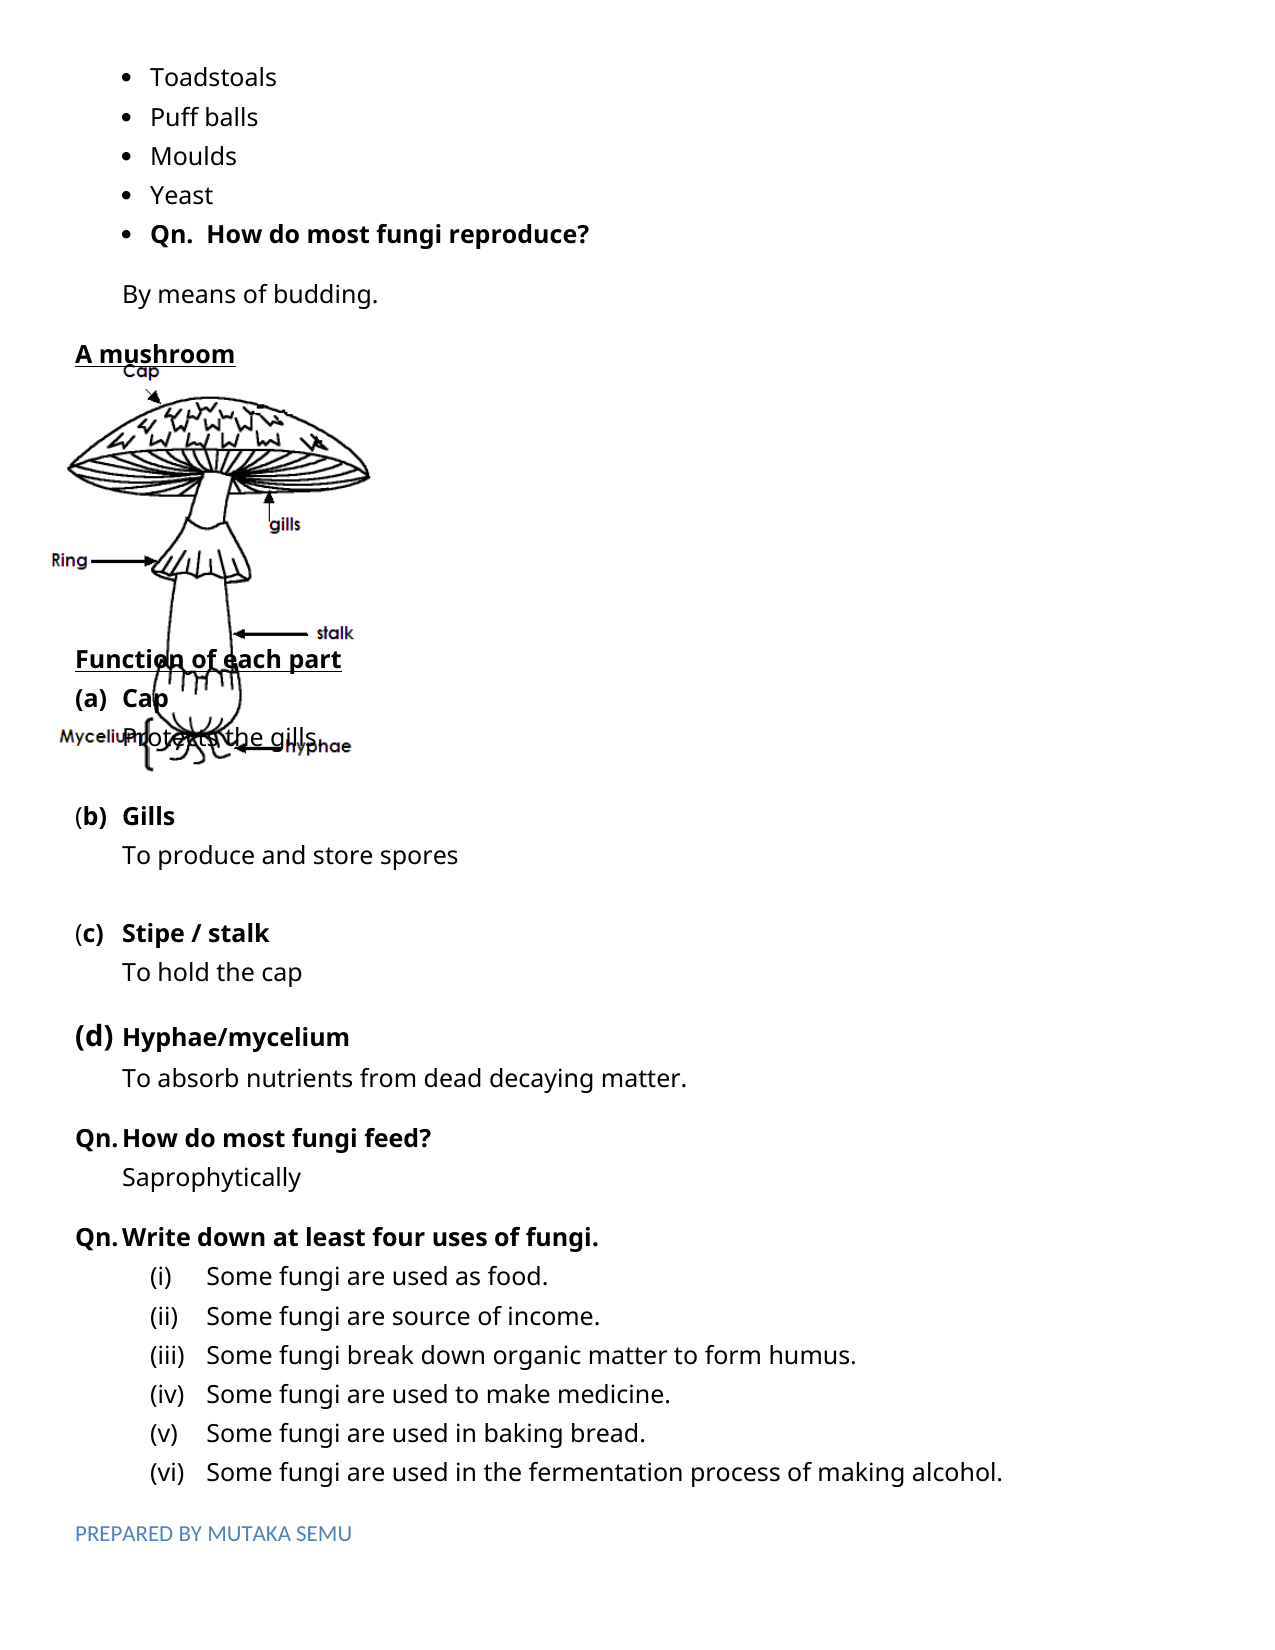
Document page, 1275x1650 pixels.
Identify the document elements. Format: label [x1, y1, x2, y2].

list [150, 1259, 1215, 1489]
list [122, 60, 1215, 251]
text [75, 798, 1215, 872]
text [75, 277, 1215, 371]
picture [29, 363, 379, 773]
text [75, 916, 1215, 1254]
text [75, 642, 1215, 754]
